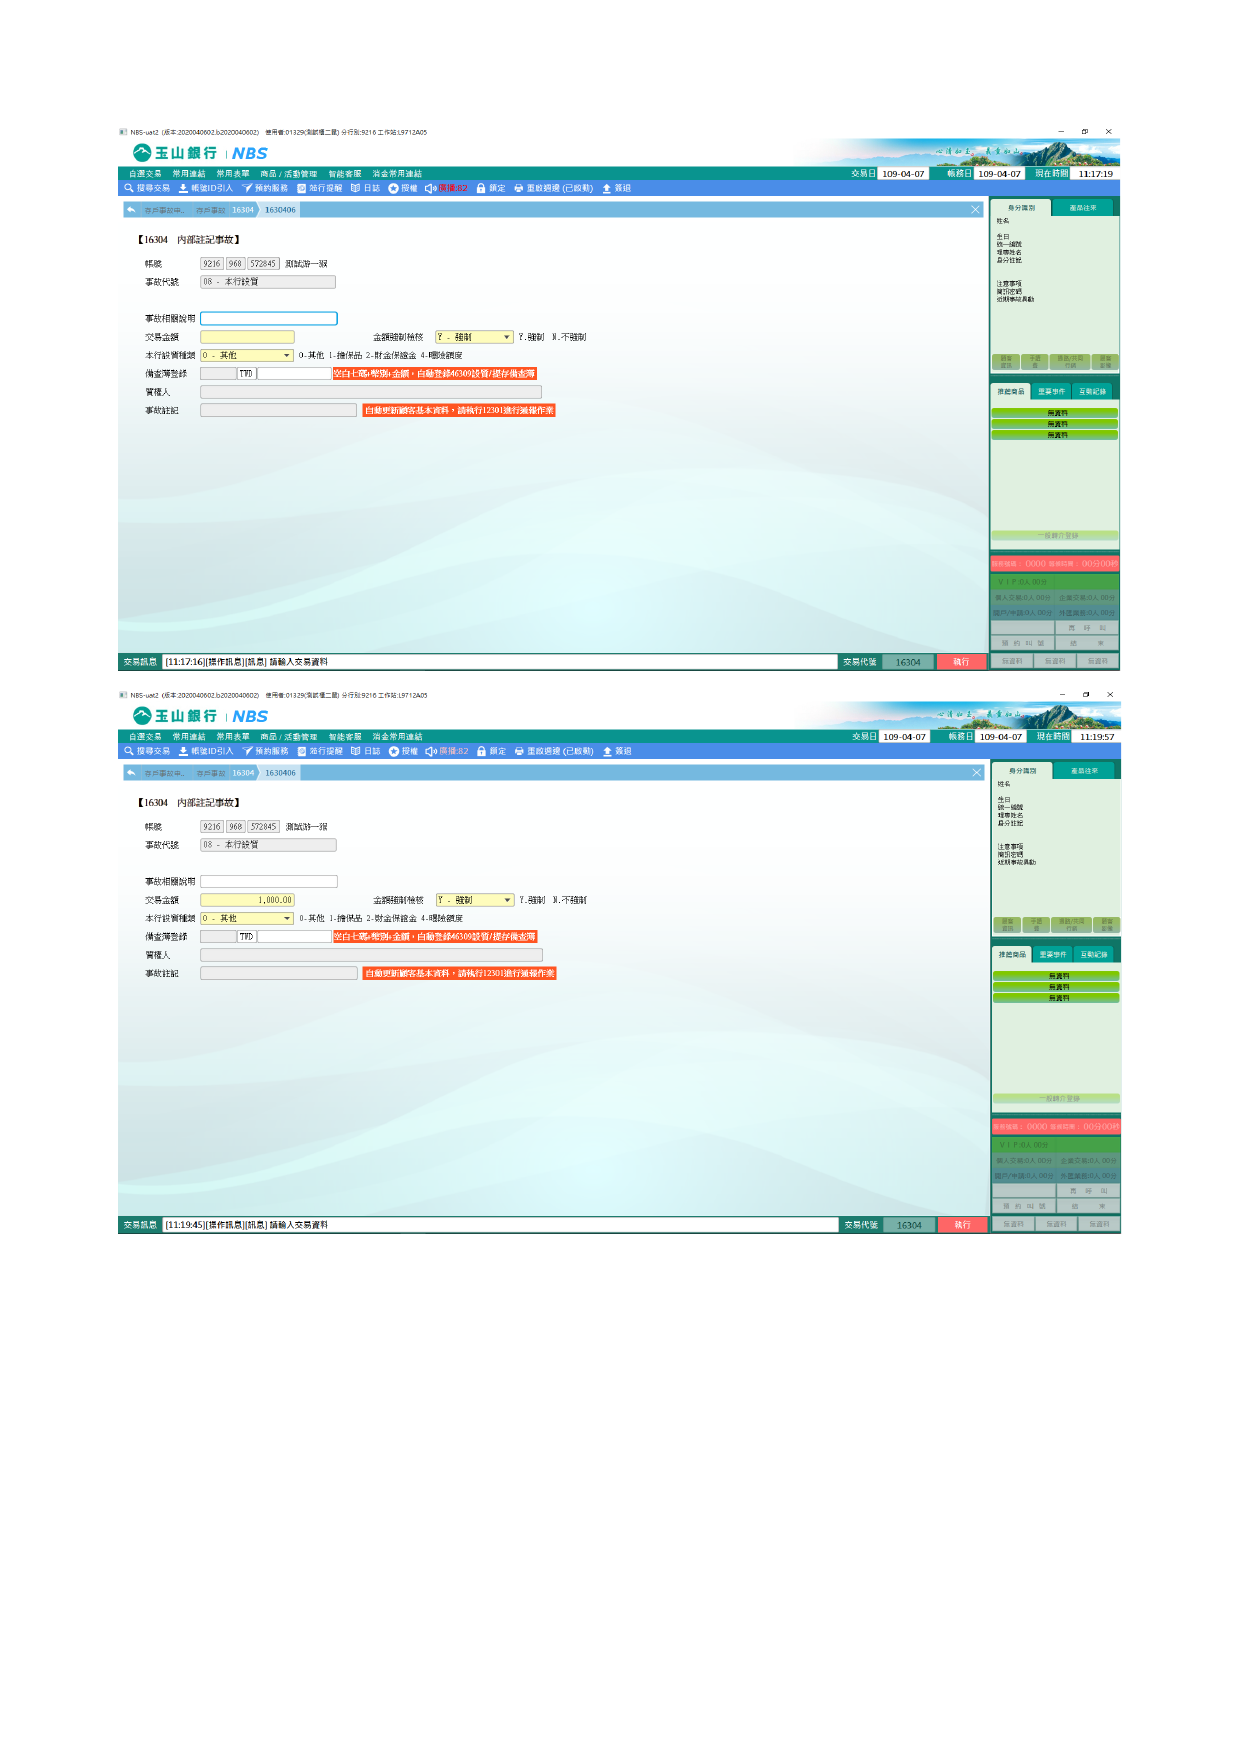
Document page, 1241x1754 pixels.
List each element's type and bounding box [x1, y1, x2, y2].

picture [118, 127, 1121, 671]
picture [118, 689, 1122, 1234]
